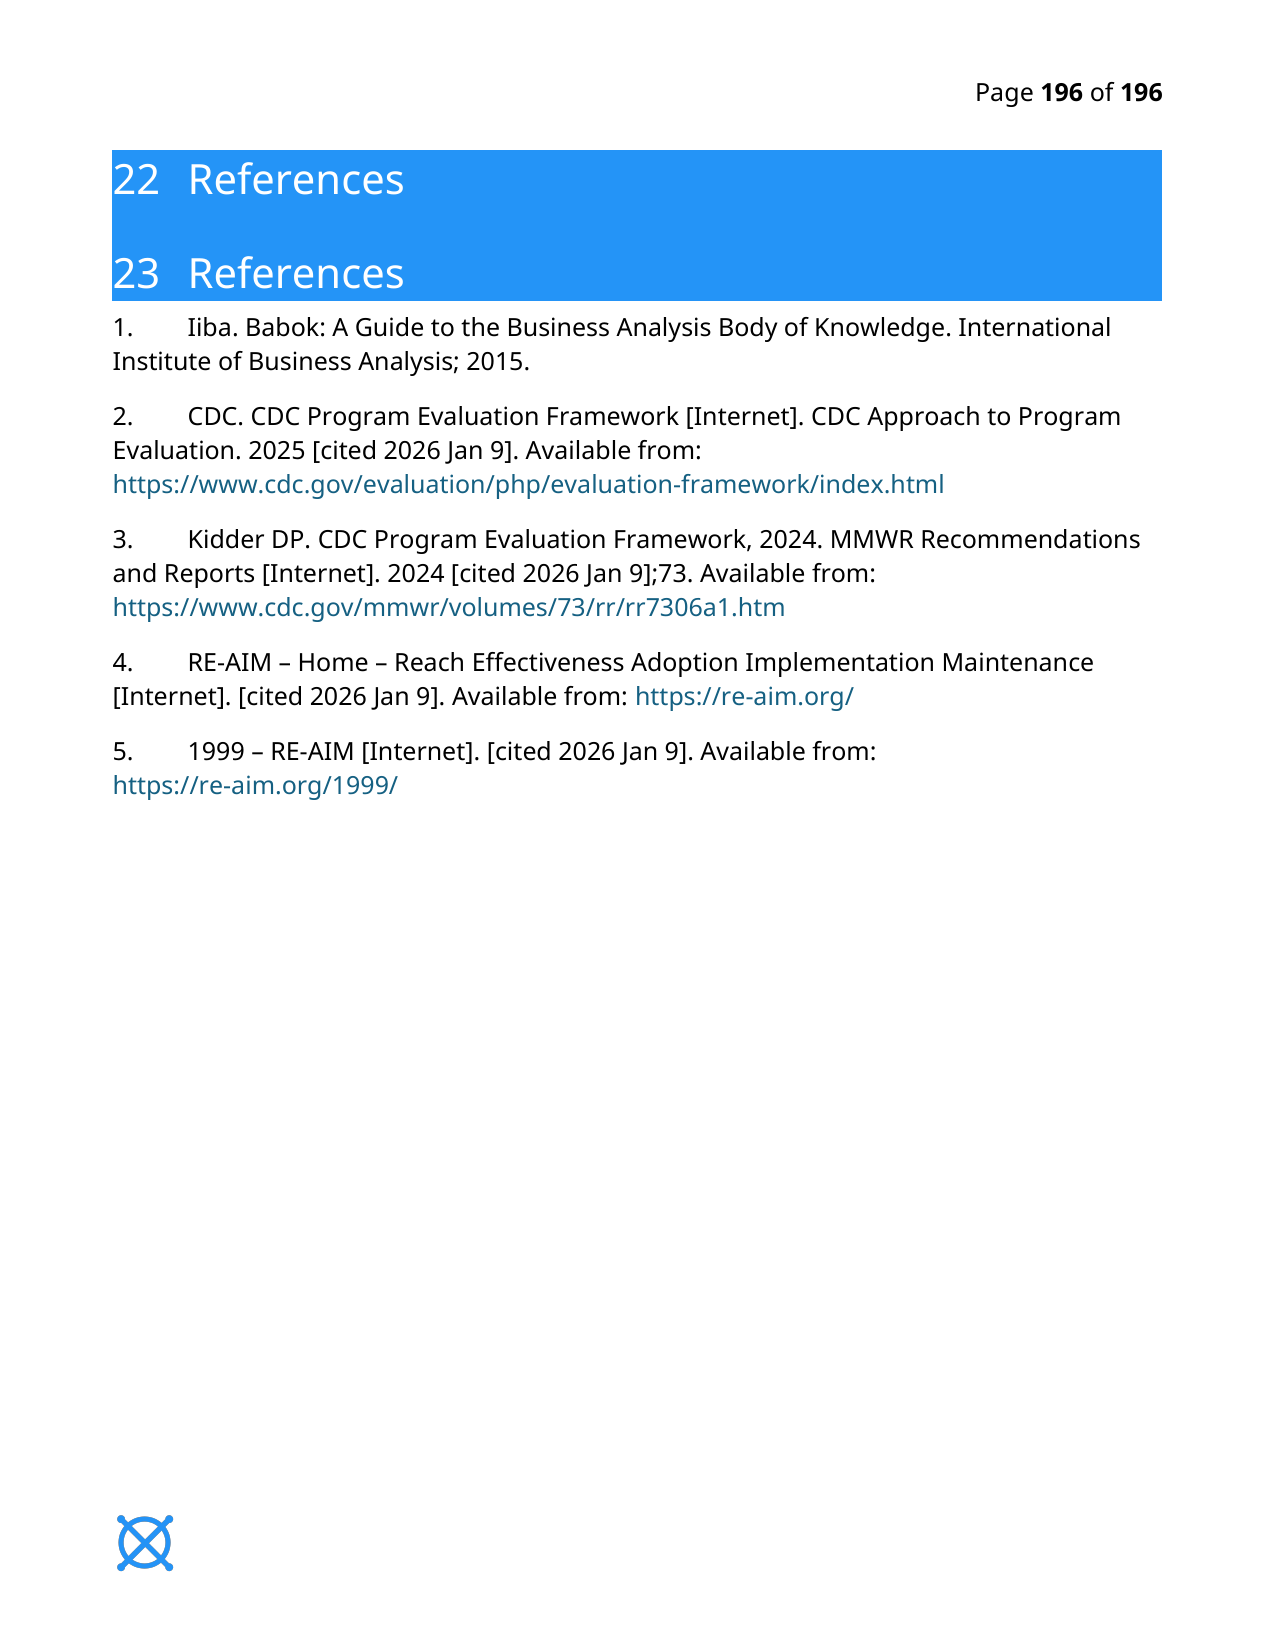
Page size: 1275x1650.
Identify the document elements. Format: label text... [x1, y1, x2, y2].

text 1. Iiba. Babok: A Guide to the Business Analysis Body of Knowledge. International Institute of Business Analysis; 2015. [112, 309, 1162, 377]
text 2. CDC. CDC Program Evaluation Framework [Internet]. CDC Approach to Program Evaluation. 2025 [cited 2026 Jan 9]. Available from: https://www.cdc.gov/evaluation/php/evaluation-framework/index.html [112, 398, 1162, 501]
text 5. 1999 – RE-AIM [Internet]. [cited 2026 Jan 9]. Available from: https://re-aim.org/1999/ [112, 733, 1162, 801]
subtitle References [112, 244, 1162, 301]
picture [112, 1511, 177, 1575]
text 4. RE-AIM – Home – Reach Effectiveness Adoption Implementation Maintenance [Internet]. [cited 2026 Jan 9]. Available from: https://re-aim.org/ [112, 644, 1162, 712]
text 3. Kidder DP. CDC Program Evaluation Framework, 2024. MMWR Recommendations and Reports [Internet]. 2024 [cited 2026 Jan 9];73. Available from: https://www.cdc.gov/mmwr/volumes/73/rr/rr7306a1.htm [112, 521, 1162, 623]
subtitle References [112, 150, 1162, 207]
